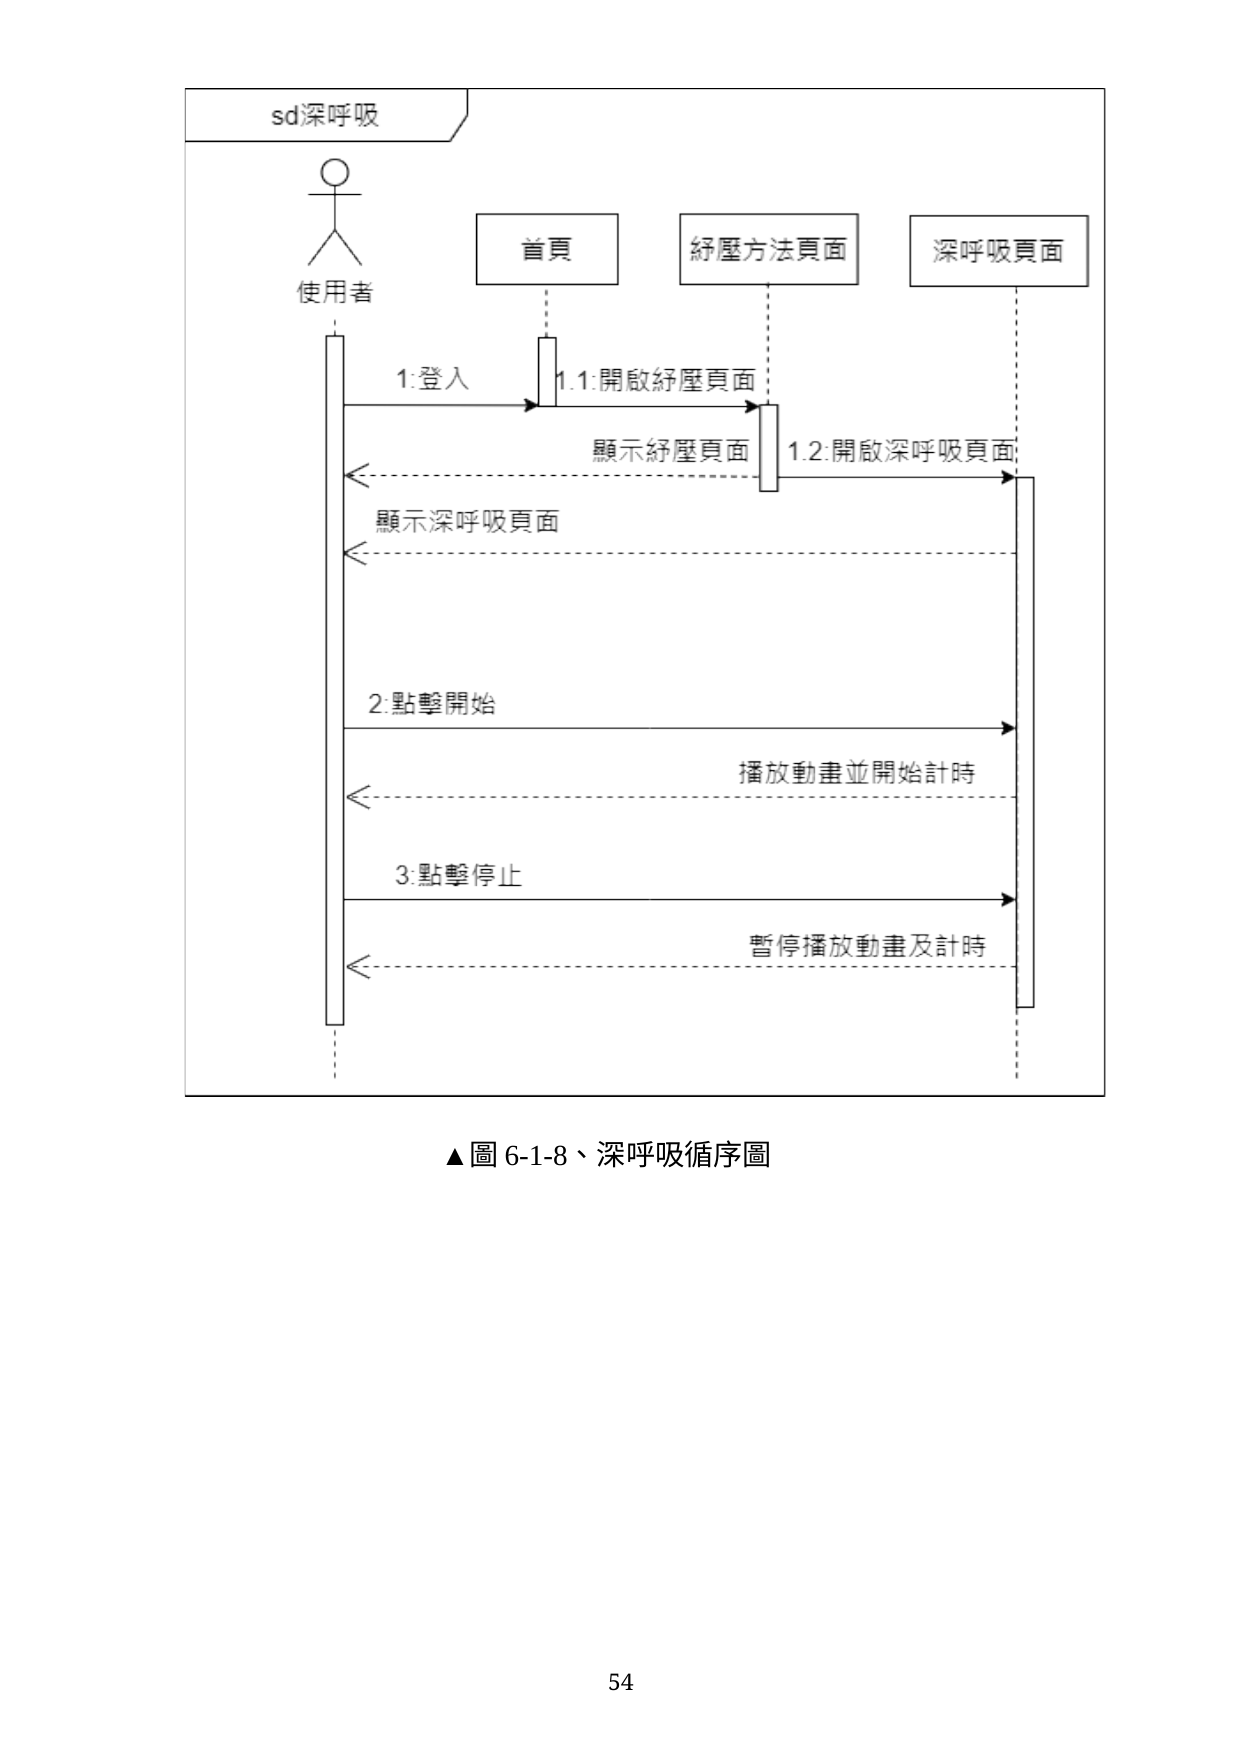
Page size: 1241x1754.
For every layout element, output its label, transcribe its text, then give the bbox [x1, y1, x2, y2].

text ▲圖6-1-8、深呼吸循序圖 [117, 1132, 1095, 1174]
picture [184, 88, 1106, 1097]
